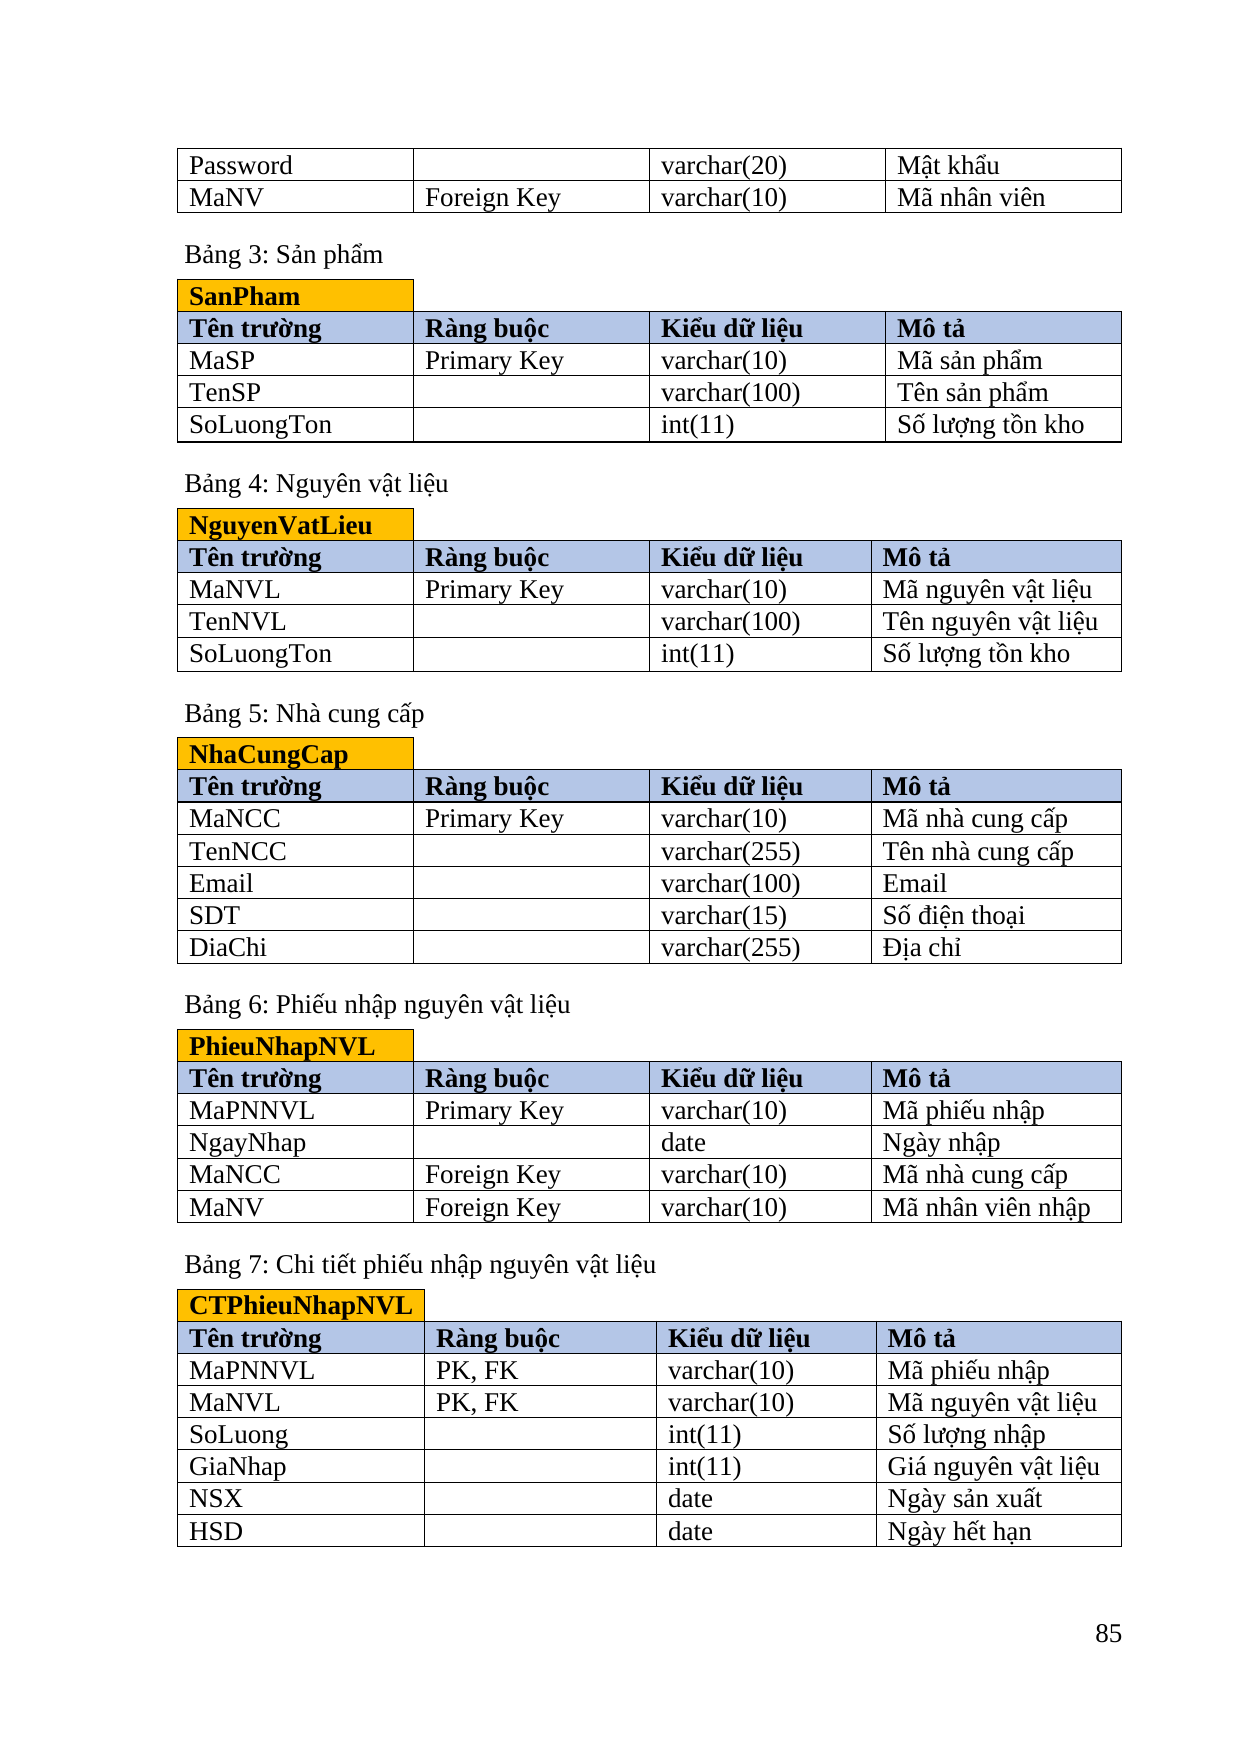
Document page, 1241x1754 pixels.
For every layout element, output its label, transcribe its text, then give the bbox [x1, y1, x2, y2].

table_cell varchar(10) [650, 1191, 871, 1222]
table_cell [414, 835, 649, 866]
table_cell varchar(10) [650, 181, 885, 212]
table_cell Ràng buộc [414, 312, 649, 343]
table_cell Mô tả [877, 1322, 1121, 1353]
table_cell Mã phiếu nhập [872, 1094, 1121, 1125]
table_cell MaNCC [178, 803, 413, 834]
table_cell MaNV [178, 181, 413, 212]
table_cell Primary Key [414, 344, 649, 375]
table_cell DiaChi [178, 931, 413, 962]
table_cell Ràng buộc [425, 1322, 656, 1353]
table_cell Số lượng nhập [877, 1418, 1121, 1449]
table_cell MaNCC [178, 1159, 413, 1190]
table_cell varchar(10) [650, 573, 871, 604]
table_cell Ràng buộc [414, 770, 649, 801]
table_cell varchar(10) [657, 1386, 876, 1417]
table_cell varchar(10) [650, 344, 885, 375]
table_cell int(11) [657, 1450, 876, 1482]
table_cell varchar(100) [650, 376, 885, 407]
table_cell varchar(15) [650, 899, 871, 930]
table_cell Password [178, 149, 413, 180]
table_cell Foreign Key [414, 1159, 649, 1190]
table_header SanPham [178, 280, 413, 311]
table_cell Ngày hết hạn [877, 1515, 1121, 1546]
table_cell TenNCC [178, 835, 413, 866]
table_cell Email [872, 867, 1121, 898]
table_cell PK, FK [425, 1386, 656, 1417]
table_cell Primary Key [414, 803, 649, 834]
table_cell MaNVL [178, 573, 413, 604]
table_cell Tên sản phẩm [886, 376, 1121, 407]
table_cell varchar(20) [650, 149, 885, 180]
table_cell int(11) [650, 408, 885, 441]
table_cell [425, 1450, 656, 1482]
table_cell [414, 1126, 649, 1158]
table_header NguyenVatLieu [178, 509, 413, 540]
table_cell SDT [178, 899, 413, 930]
table_header CTPhieuNhapNVL [178, 1290, 424, 1321]
table_cell int(11) [650, 638, 871, 671]
table_cell MaPNNVL [178, 1094, 413, 1125]
table_cell Mã nguyên vật liệu [877, 1386, 1121, 1417]
table_cell Mã nhà cung cấp [872, 803, 1121, 834]
table_cell date [657, 1483, 876, 1514]
text Bảng 5: Nhà cung cấp [184, 697, 1122, 728]
table_cell Primary Key [414, 573, 649, 604]
table_cell TenNVL [178, 605, 413, 637]
table_cell MaNV [178, 1191, 413, 1222]
table_cell Số điện thoại [872, 899, 1121, 930]
table_cell PK, FK [425, 1354, 656, 1385]
table_cell varchar(10) [650, 1159, 871, 1190]
table_cell varchar(10) [650, 803, 871, 834]
table_cell SoLuongTon [178, 638, 413, 671]
table_cell [414, 408, 649, 441]
table_cell varchar(100) [650, 867, 871, 898]
table_header NhaCungCap [178, 738, 413, 769]
table_cell SoLuong [178, 1418, 424, 1449]
table_cell Giá nguyên vật liệu [877, 1450, 1121, 1482]
table_cell [425, 1483, 656, 1514]
table_cell [414, 376, 649, 407]
table_cell NgayNhap [178, 1126, 413, 1158]
table_cell Tên nhà cung cấp [872, 835, 1121, 866]
table_cell MaSP [178, 344, 413, 375]
table_cell Mã sản phẩm [886, 344, 1121, 375]
table_cell NSX [178, 1483, 424, 1514]
table_cell varchar(255) [650, 931, 871, 962]
text Bảng 4: Nguyên vật liệu [184, 467, 1122, 498]
table_cell date [650, 1126, 871, 1158]
table_cell varchar(10) [650, 1094, 871, 1125]
table_cell Mã nhân viên [886, 181, 1121, 212]
text Bảng 7: Chi tiết phiếu nhập nguyên vật liệu [184, 1248, 1122, 1279]
text Bảng 3: Sản phẩm [184, 238, 1122, 269]
table_cell Địa chỉ [872, 931, 1121, 962]
table_cell Mô tả [872, 1062, 1121, 1093]
table_cell [425, 1418, 656, 1449]
table_cell [414, 605, 649, 637]
table_cell [414, 931, 649, 962]
table_cell Kiểu dữ liệu [657, 1322, 876, 1353]
table_cell Mật khẩu [886, 149, 1121, 180]
table_cell Primary Key [414, 1094, 649, 1125]
table_cell varchar(10) [657, 1354, 876, 1385]
table_cell [414, 149, 649, 180]
table_cell Số lượng tồn kho [886, 408, 1121, 441]
table_cell Kiểu dữ liệu [650, 541, 871, 572]
table_cell Số lượng tồn kho [872, 638, 1121, 671]
table_cell varchar(255) [650, 835, 871, 866]
table_cell Mã phiếu nhập [877, 1354, 1121, 1385]
table_cell Email [178, 867, 413, 898]
table_cell Kiểu dữ liệu [650, 1062, 871, 1093]
table_cell Mã nguyên vật liệu [872, 573, 1121, 604]
table_cell Foreign Key [414, 1191, 649, 1222]
table_cell int(11) [657, 1418, 876, 1449]
text Bảng 6: Phiếu nhập nguyên vật liệu [184, 988, 1122, 1019]
table_cell Mã nhà cung cấp [872, 1159, 1121, 1190]
table_cell Ngày sản xuất [877, 1483, 1121, 1514]
table_cell Tên trường [178, 312, 413, 343]
table_cell varchar(100) [650, 605, 871, 637]
table_cell Mô tả [872, 541, 1121, 572]
table_cell MaPNNVL [178, 1354, 424, 1385]
table_cell Kiểu dữ liệu [650, 770, 871, 801]
table_cell [414, 867, 649, 898]
table_cell MaNVL [178, 1386, 424, 1417]
table_cell Tên trường [178, 1062, 413, 1093]
table_cell SoLuongTon [178, 408, 413, 441]
table_cell [425, 1515, 656, 1546]
table_cell TenSP [178, 376, 413, 407]
table_cell HSD [178, 1515, 424, 1546]
table_cell Mô tả [886, 312, 1121, 343]
table_cell [414, 899, 649, 930]
table_cell Ngày nhập [872, 1126, 1121, 1158]
table_cell GiaNhap [178, 1450, 424, 1482]
table_cell Tên trường [178, 541, 413, 572]
table_cell Mã nhân viên nhập [872, 1191, 1121, 1222]
table_cell Mô tả [872, 770, 1121, 801]
table_cell Foreign Key [414, 181, 649, 212]
table_cell date [657, 1515, 876, 1546]
table_cell Tên trường [178, 770, 413, 801]
table_cell [414, 638, 649, 671]
table_header PhieuNhapNVL [178, 1030, 413, 1061]
table_cell Kiểu dữ liệu [650, 312, 885, 343]
table_cell Ràng buộc [414, 1062, 649, 1093]
table_cell Ràng buộc [414, 541, 649, 572]
table_cell Tên trường [178, 1322, 424, 1353]
table_cell Tên nguyên vật liệu [872, 605, 1121, 637]
